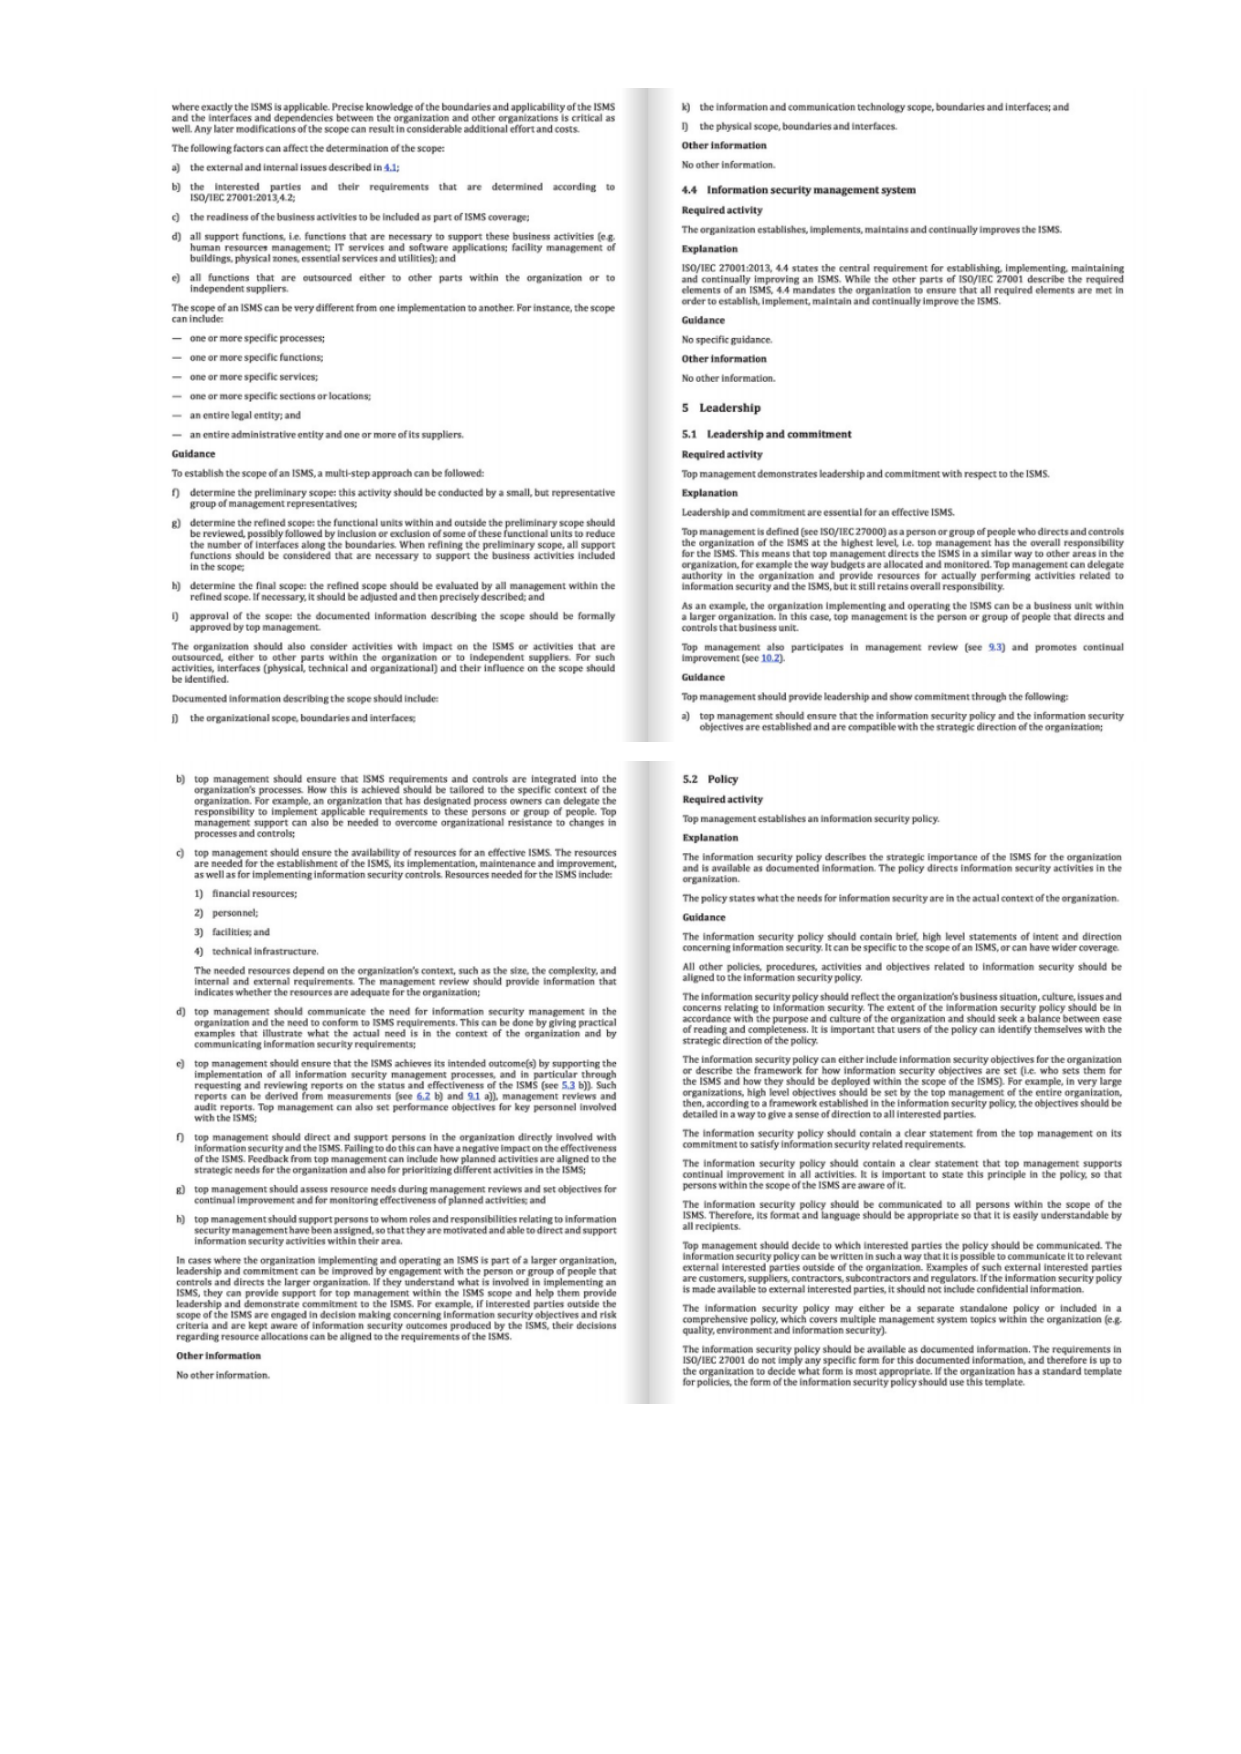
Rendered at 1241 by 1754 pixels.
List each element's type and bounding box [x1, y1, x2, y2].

picture [147, 761, 1152, 1404]
picture [147, 88, 1152, 742]
